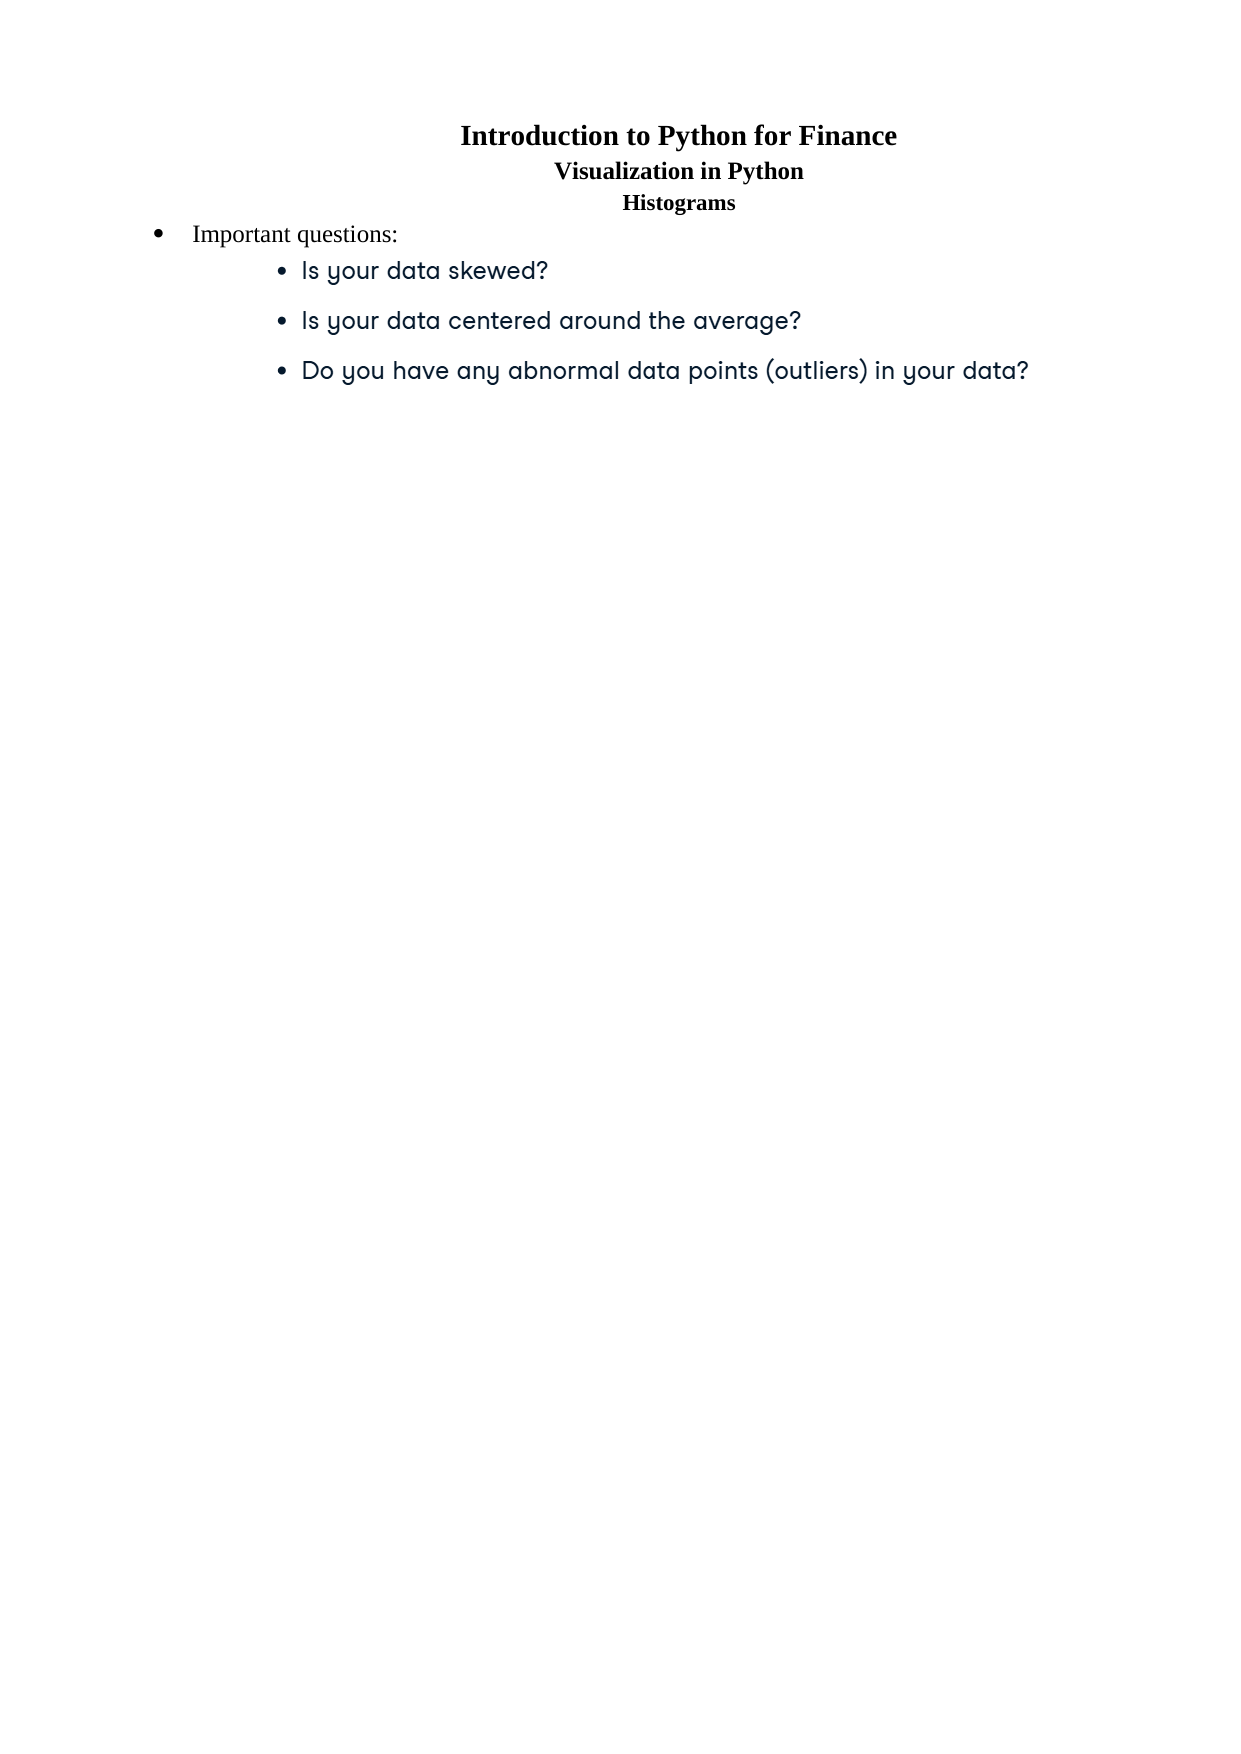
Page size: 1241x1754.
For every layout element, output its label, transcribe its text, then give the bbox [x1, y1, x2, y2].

subtitle Introduction to Python for Finance [118, 118, 1181, 152]
subtitle Histograms [118, 189, 1181, 215]
subtitle Visualization in Python [118, 156, 1181, 184]
list Important questions: [154, 219, 1181, 248]
picture [268, 248, 1032, 395]
